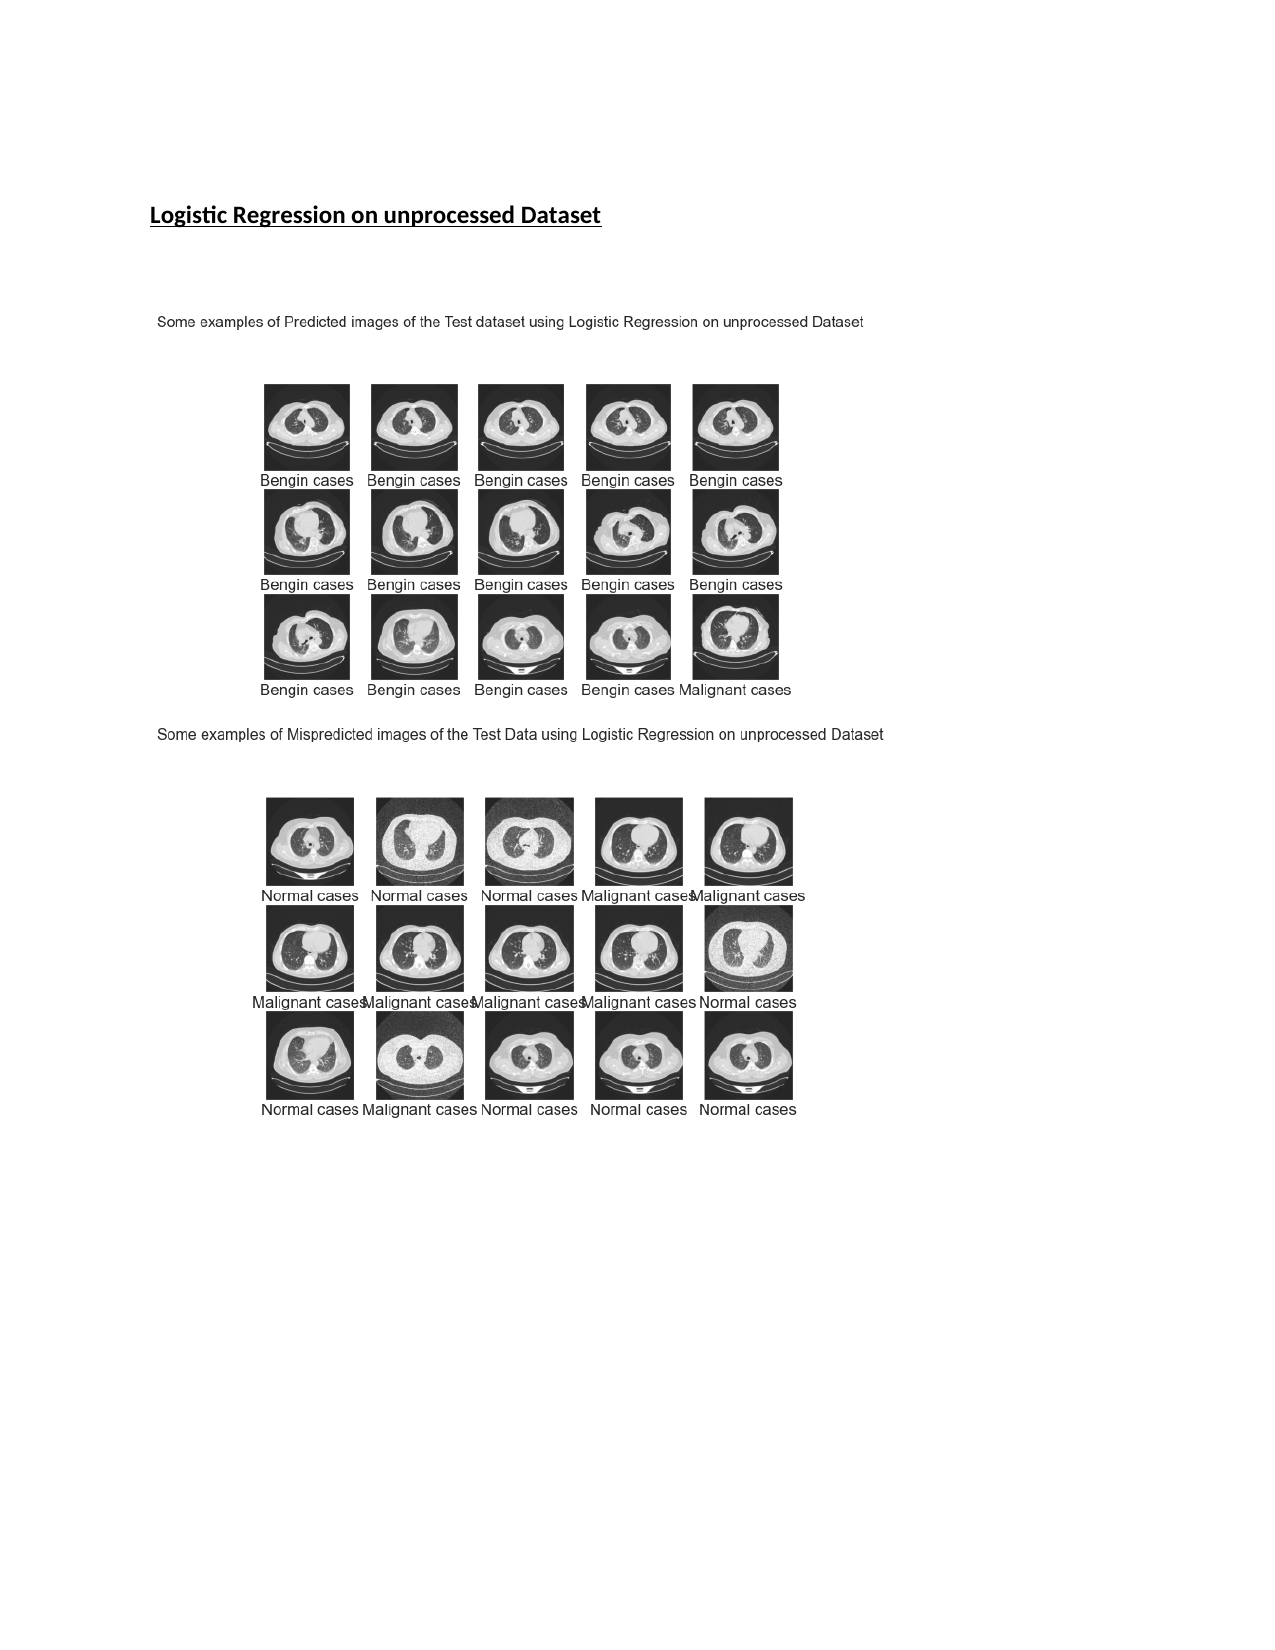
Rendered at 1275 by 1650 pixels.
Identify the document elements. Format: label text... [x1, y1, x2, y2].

picture [150, 309, 874, 704]
picture [150, 722, 890, 1124]
text Logistic Regression on unprocessed Dataset [150, 199, 1125, 230]
